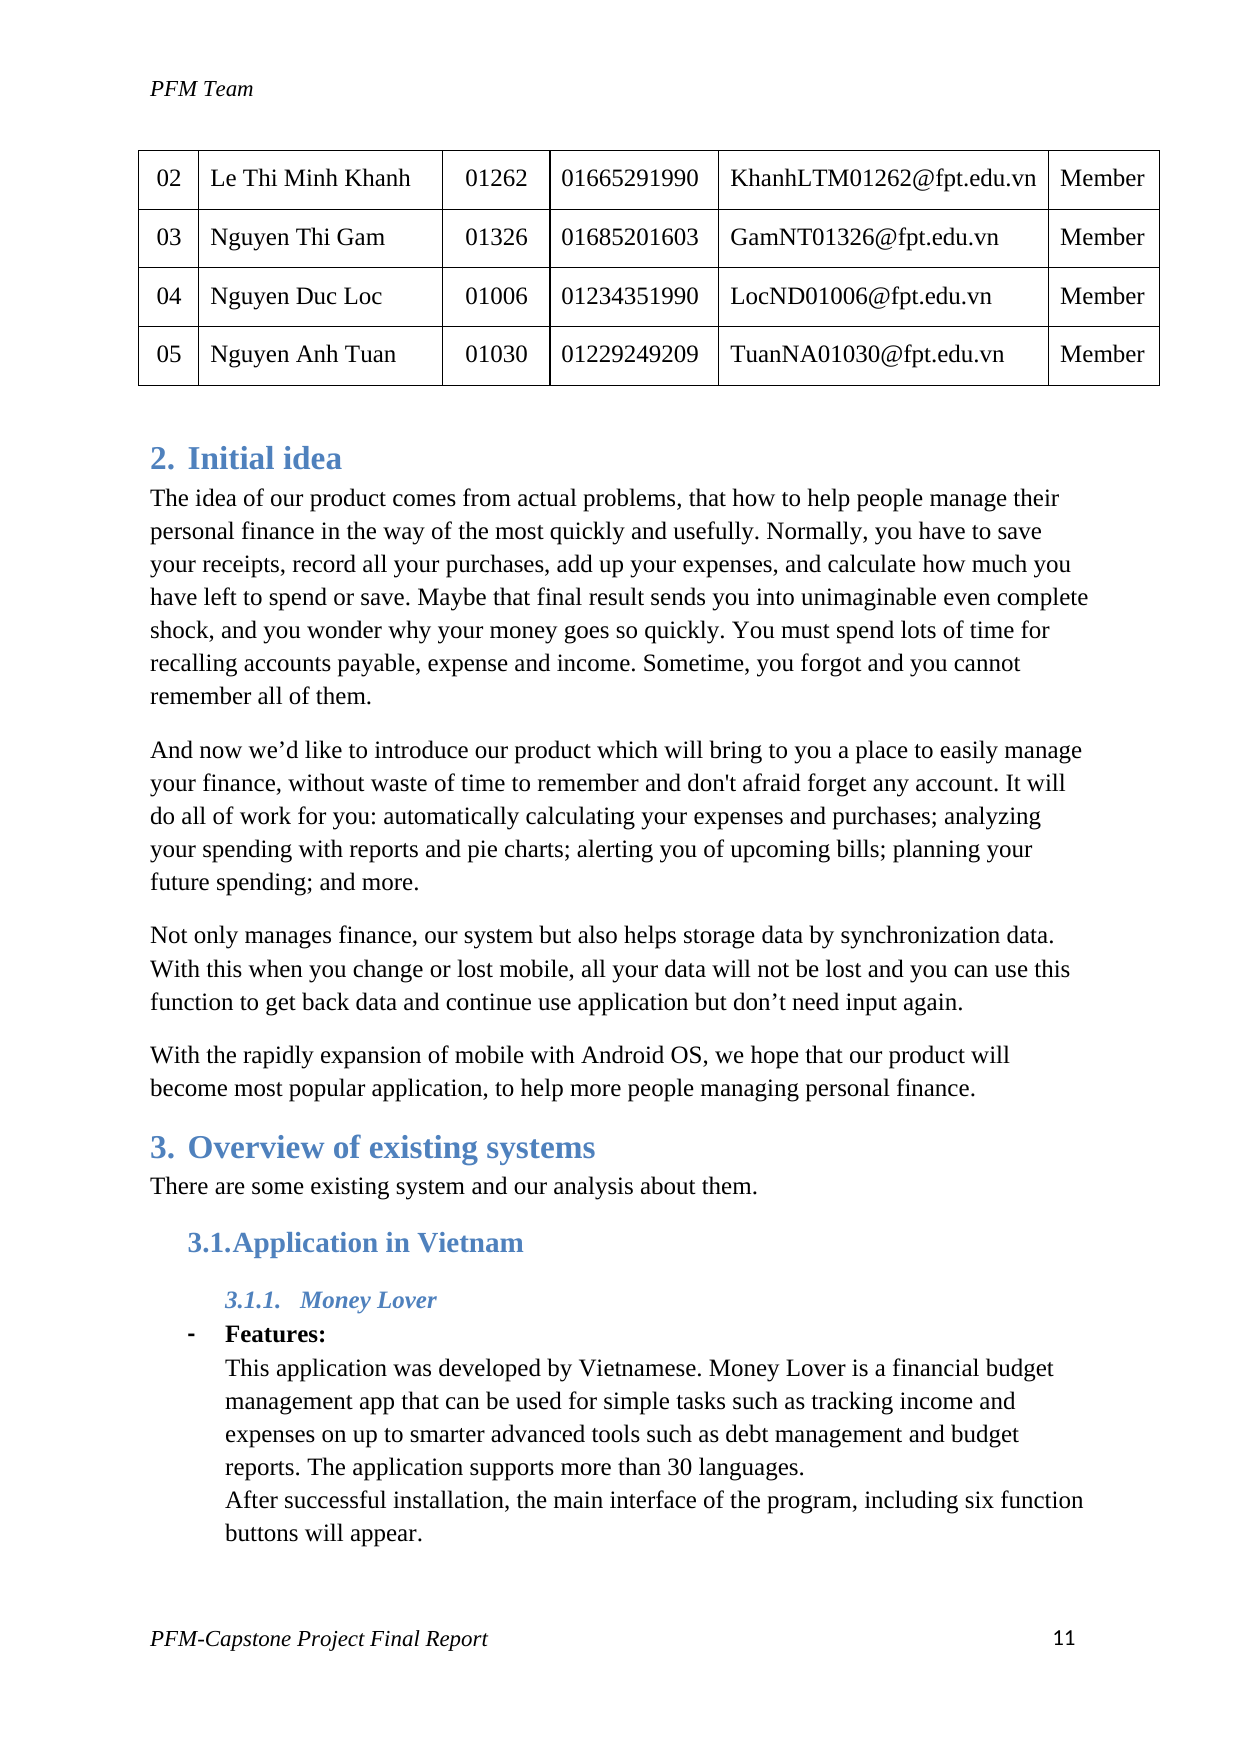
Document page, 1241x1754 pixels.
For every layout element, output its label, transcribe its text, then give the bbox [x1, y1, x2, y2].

table_cell 01665291990 [551, 151, 718, 209]
table_cell Member [1049, 327, 1159, 384]
table_cell 05 [139, 327, 198, 384]
table_cell Nguyen Thi Gam [199, 210, 442, 267]
subtitle Application in Vietnam [187, 1225, 1090, 1259]
table_cell 01006 [443, 268, 549, 326]
table_cell 01234351990 [551, 268, 718, 326]
text And now we’d like to introduce our product which will bring to you a place to easily manage your finance, without waste of time to remember and don't afraid forget any account. It will do all of work for you: automatically calculating your expenses and purchases; analyzing your spending with reports and pie charts; alerting you of upcoming bills; planning your future spending; and more. [150, 735, 1090, 896]
table_cell 01262 [443, 151, 549, 209]
table_cell Member [1049, 210, 1159, 267]
subtitle Overview of existing systems [150, 1127, 1090, 1166]
table_cell Member [1049, 268, 1159, 326]
table_cell 01030 [443, 327, 549, 384]
list Features: [187, 1318, 1090, 1348]
table_cell 02 [139, 151, 198, 209]
table_cell 01229249209 [551, 327, 718, 384]
table_cell Nguyen Duc Loc [199, 268, 442, 326]
text There are some existing system and our analysis about them. [150, 1171, 1090, 1200]
table_cell Member [1049, 151, 1159, 209]
text Not only manages finance, our system but also helps storage data by synchronization data. With this when you change or lost mobile, all your data will not be lost and you can use this function to get back data and continue use application but don’t need input again. [150, 921, 1090, 1015]
table_cell KhanhLTM01262@fpt.edu.vn [719, 151, 1048, 209]
table_cell Le Thi Minh Khanh [199, 151, 442, 209]
table_cell 04 [139, 268, 198, 326]
table_cell 01326 [443, 210, 549, 267]
table_cell GamNT01326@fpt.edu.vn [719, 210, 1048, 267]
table_cell Nguyen Anh Tuan [199, 327, 442, 384]
table_cell 03 [139, 210, 198, 267]
table_cell TuanNA01030@fpt.edu.vn [719, 327, 1048, 384]
subtitle Initial idea [150, 439, 1090, 477]
text With the rapidly expansion of mobile with Android OS, we hope that our product will become most popular application, to help more people managing personal finance. [150, 1041, 1090, 1102]
text The idea of our product comes from actual problems, that how to help people manage their personal finance in the way of the most quickly and usefully. Normally, you have to save your receipts, record all your purchases, add up your expenses, and calculate how much you have left to spend or save. Maybe that final result sends you into unimaginable even complete shock, and you wonder why your money goes so quickly. You must spend lots of time for recalling accounts payable, expense and income. Sometime, you forgot and you cannot remember all of them. [150, 483, 1090, 709]
table_cell LocND01006@fpt.edu.vn [719, 268, 1048, 326]
subtitle Money Lover [225, 1285, 1090, 1313]
list This application was developed by Vietnamese. Money Lover is a financial budget management app that can be used for simple tasks such as tracking income and expenses on up to smarter advanced tools such as debt management and budget reports. The application supports more than 30 languages. After successful installation, the main interface of the program, including six function buttons will appear. [225, 1353, 1090, 1547]
table_cell 01685201603 [551, 210, 718, 267]
